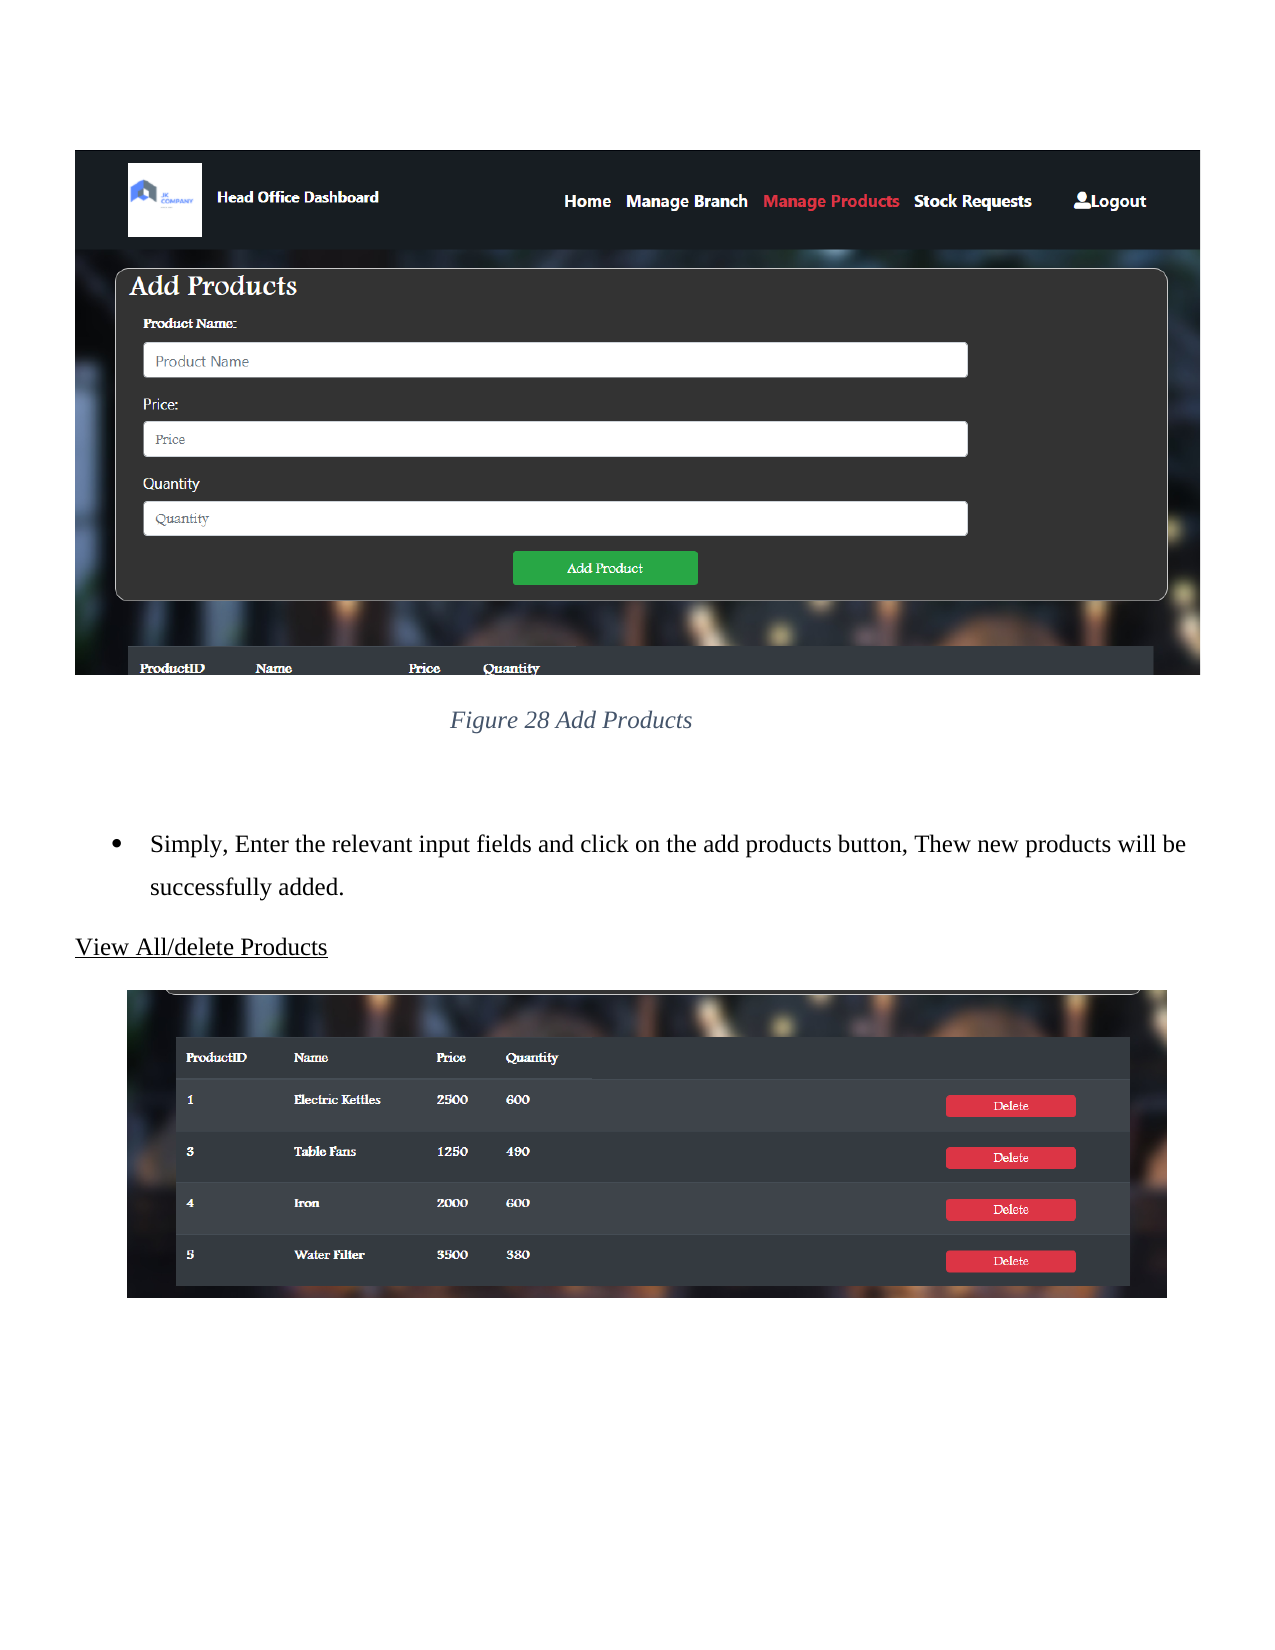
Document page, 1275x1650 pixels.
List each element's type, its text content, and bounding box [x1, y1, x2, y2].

picture [75, 150, 1200, 675]
picture [126, 990, 1167, 1298]
text Figure 28 Add Products [375, 705, 1200, 734]
list Simply, Enter the relevant input fields and click on the add products button, Thew new products will be successfully added. [112, 829, 1200, 901]
subtitle View All/delete Products [75, 932, 1200, 961]
